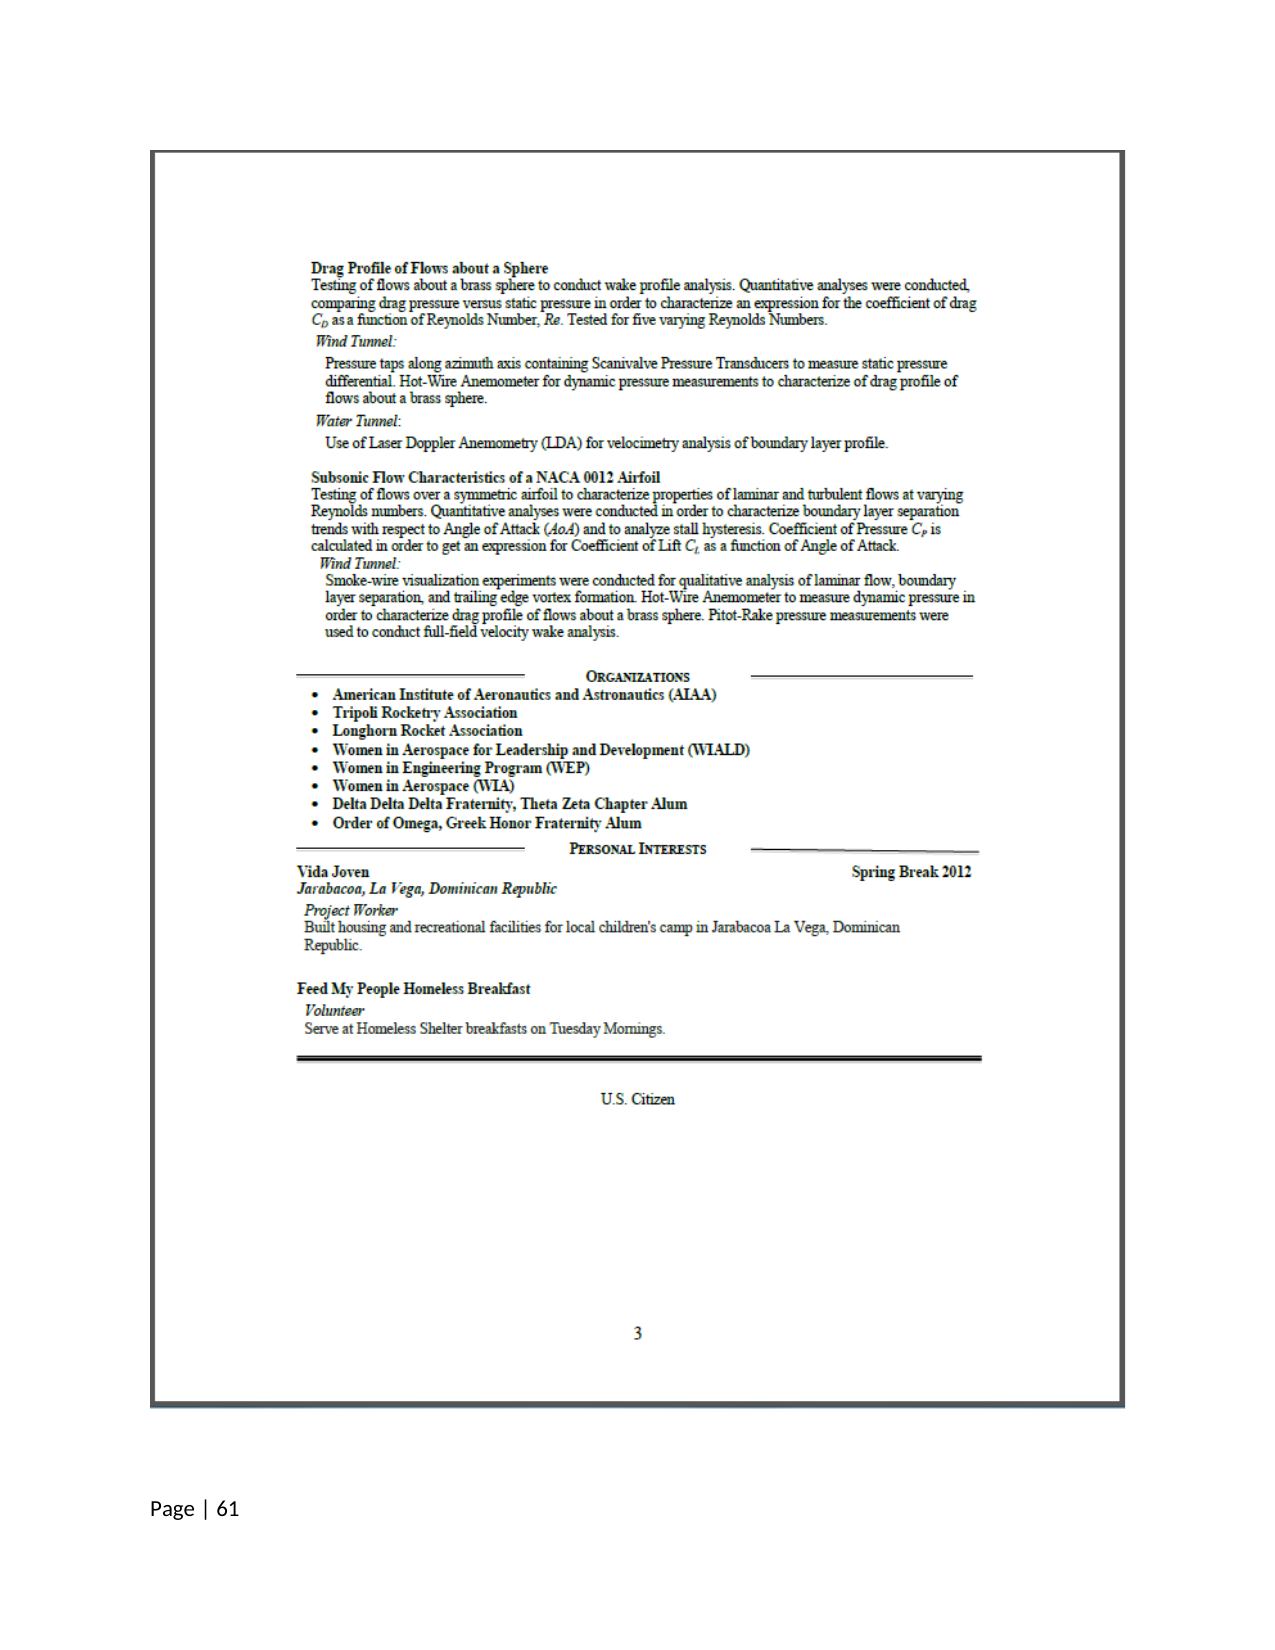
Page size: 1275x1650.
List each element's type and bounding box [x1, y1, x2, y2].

picture [150, 150, 1125, 1409]
